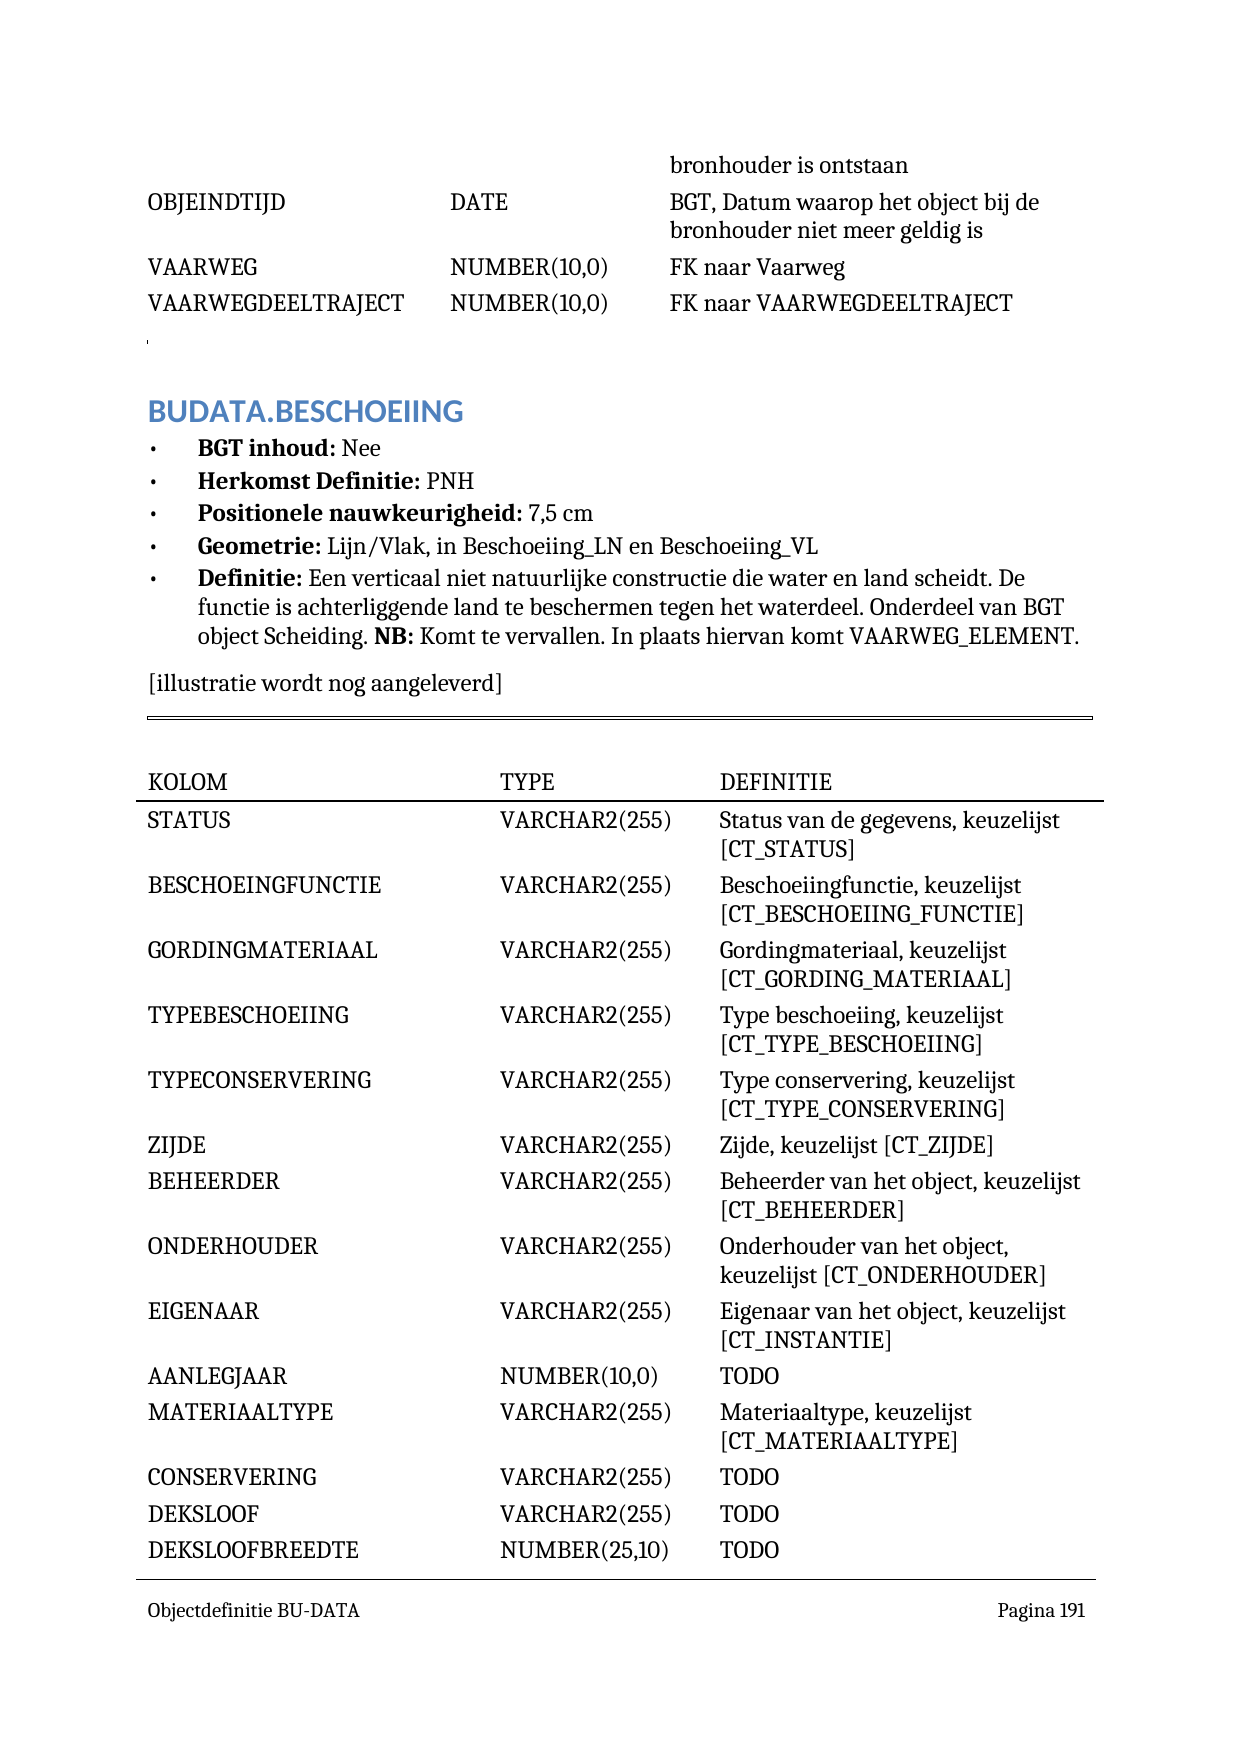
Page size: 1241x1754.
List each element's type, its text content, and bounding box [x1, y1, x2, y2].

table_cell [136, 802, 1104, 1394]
list Geometrie: Lijn/Vlak, in Beschoeiing_LN en Beschoeiing_VL [148, 532, 1093, 560]
text [illustratie wordt nog aangeleverd] [148, 669, 1093, 698]
list Herkomst Definitie: PNH [148, 467, 1093, 495]
subtitle BUDATA.BESCHOEIING [148, 390, 1093, 430]
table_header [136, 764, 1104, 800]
list Positionele nauwkeurigheid: 7,5 cm [148, 499, 1093, 528]
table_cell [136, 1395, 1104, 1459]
list BGT inhoud: Nee [148, 434, 1093, 463]
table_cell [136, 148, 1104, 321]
list Definitie: Een verticaal niet natuurlijke constructie die water en land scheidt. De functie is achterliggende land te beschermen tegen het waterdeel. Onderdeel van BGT object Scheiding. NB: Komt te vervallen. In plaats hiervan komt VAARWEG_ELEMENT. [148, 564, 1093, 650]
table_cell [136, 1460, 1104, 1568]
